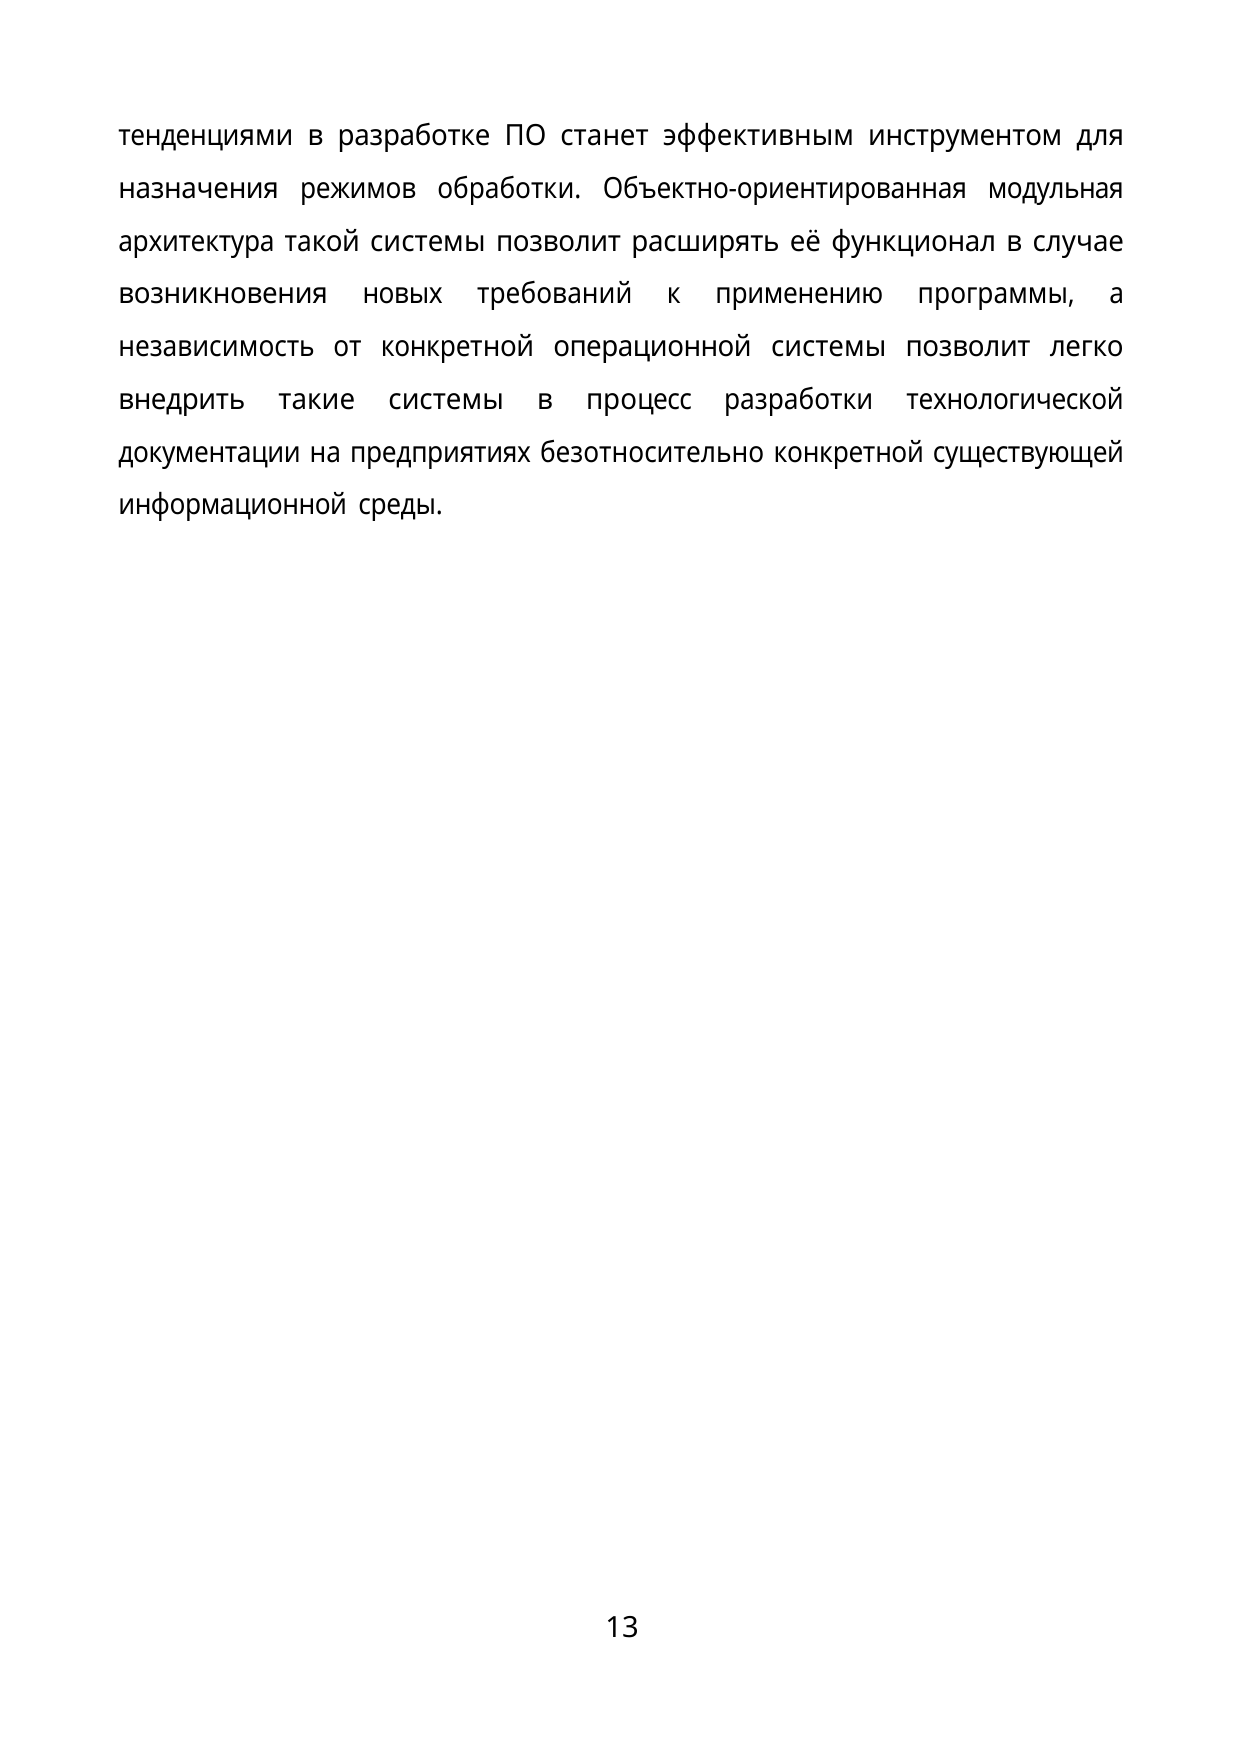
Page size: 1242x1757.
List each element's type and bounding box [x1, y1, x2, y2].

text [118, 114, 1124, 523]
